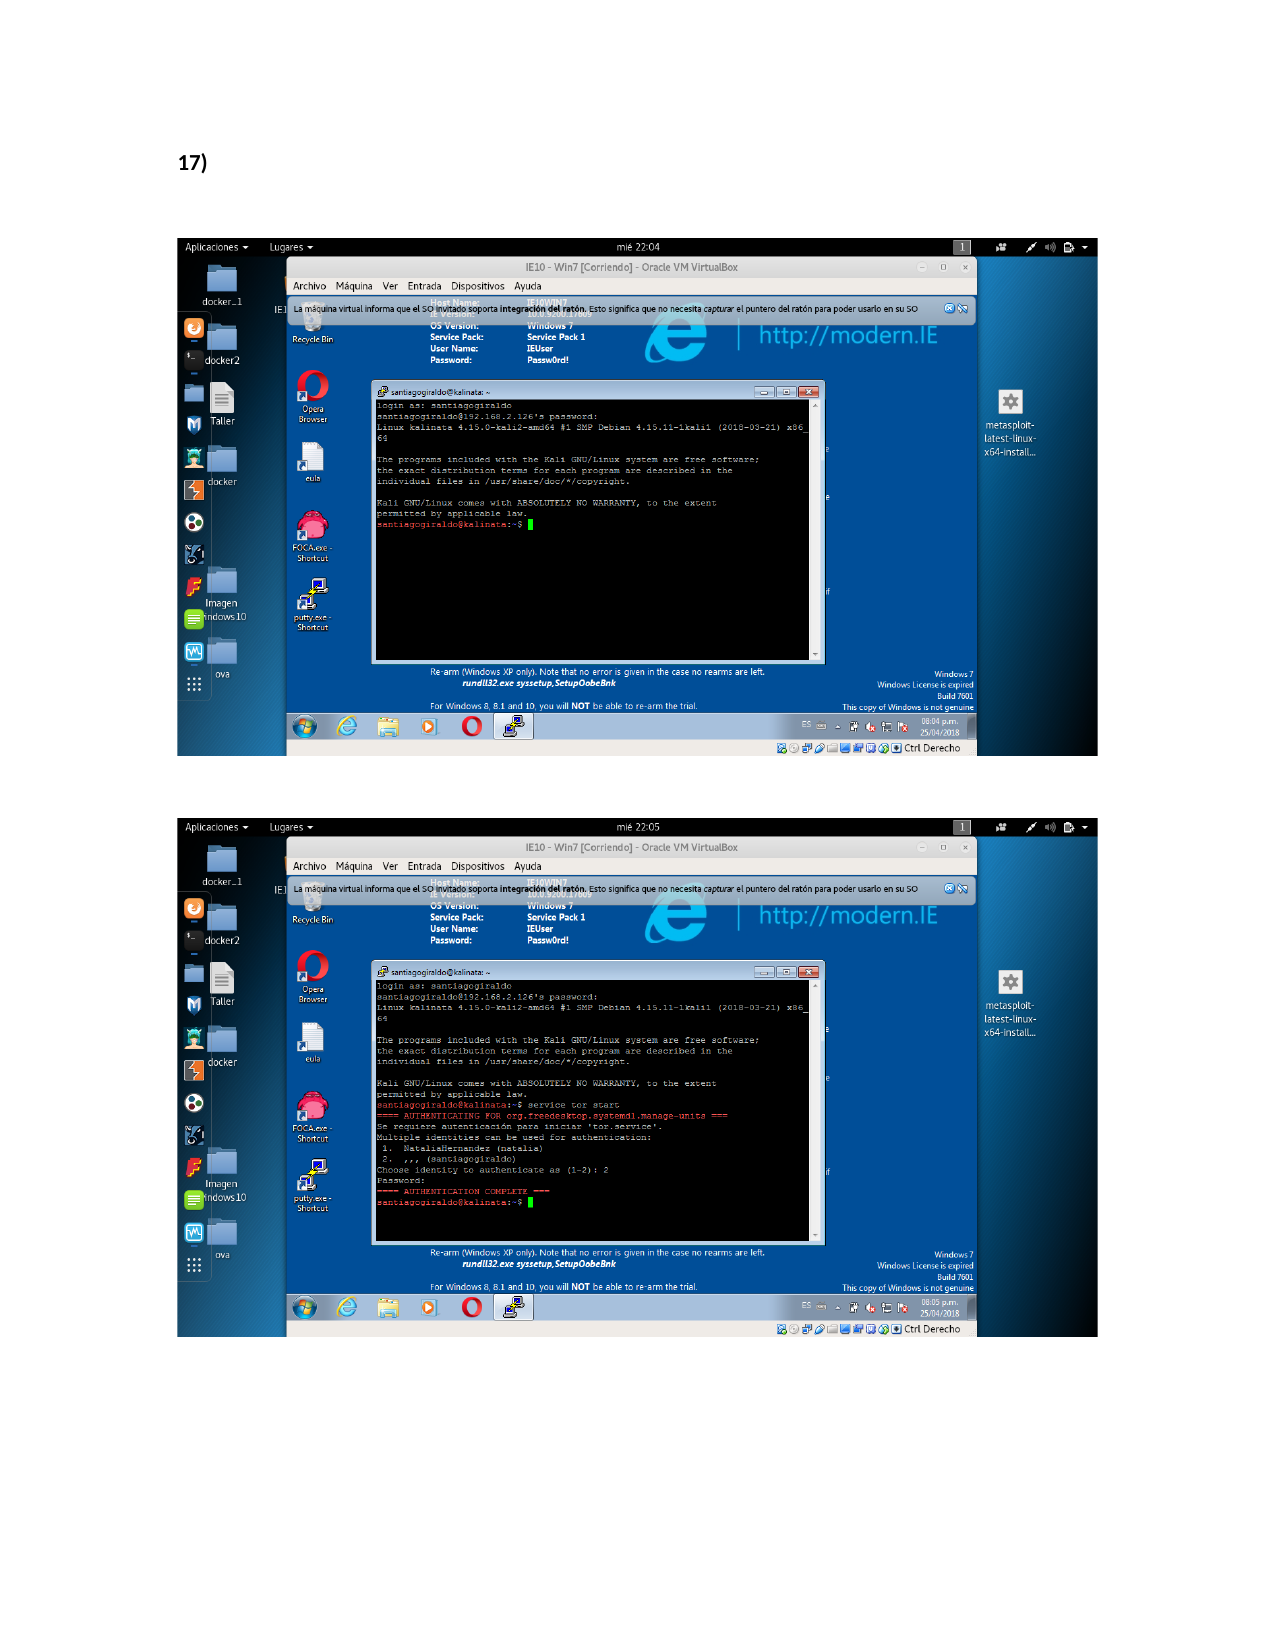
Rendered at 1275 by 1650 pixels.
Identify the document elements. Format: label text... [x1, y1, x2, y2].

text 17) [177, 148, 1098, 176]
picture [177, 238, 1098, 756]
picture [177, 818, 1098, 1337]
